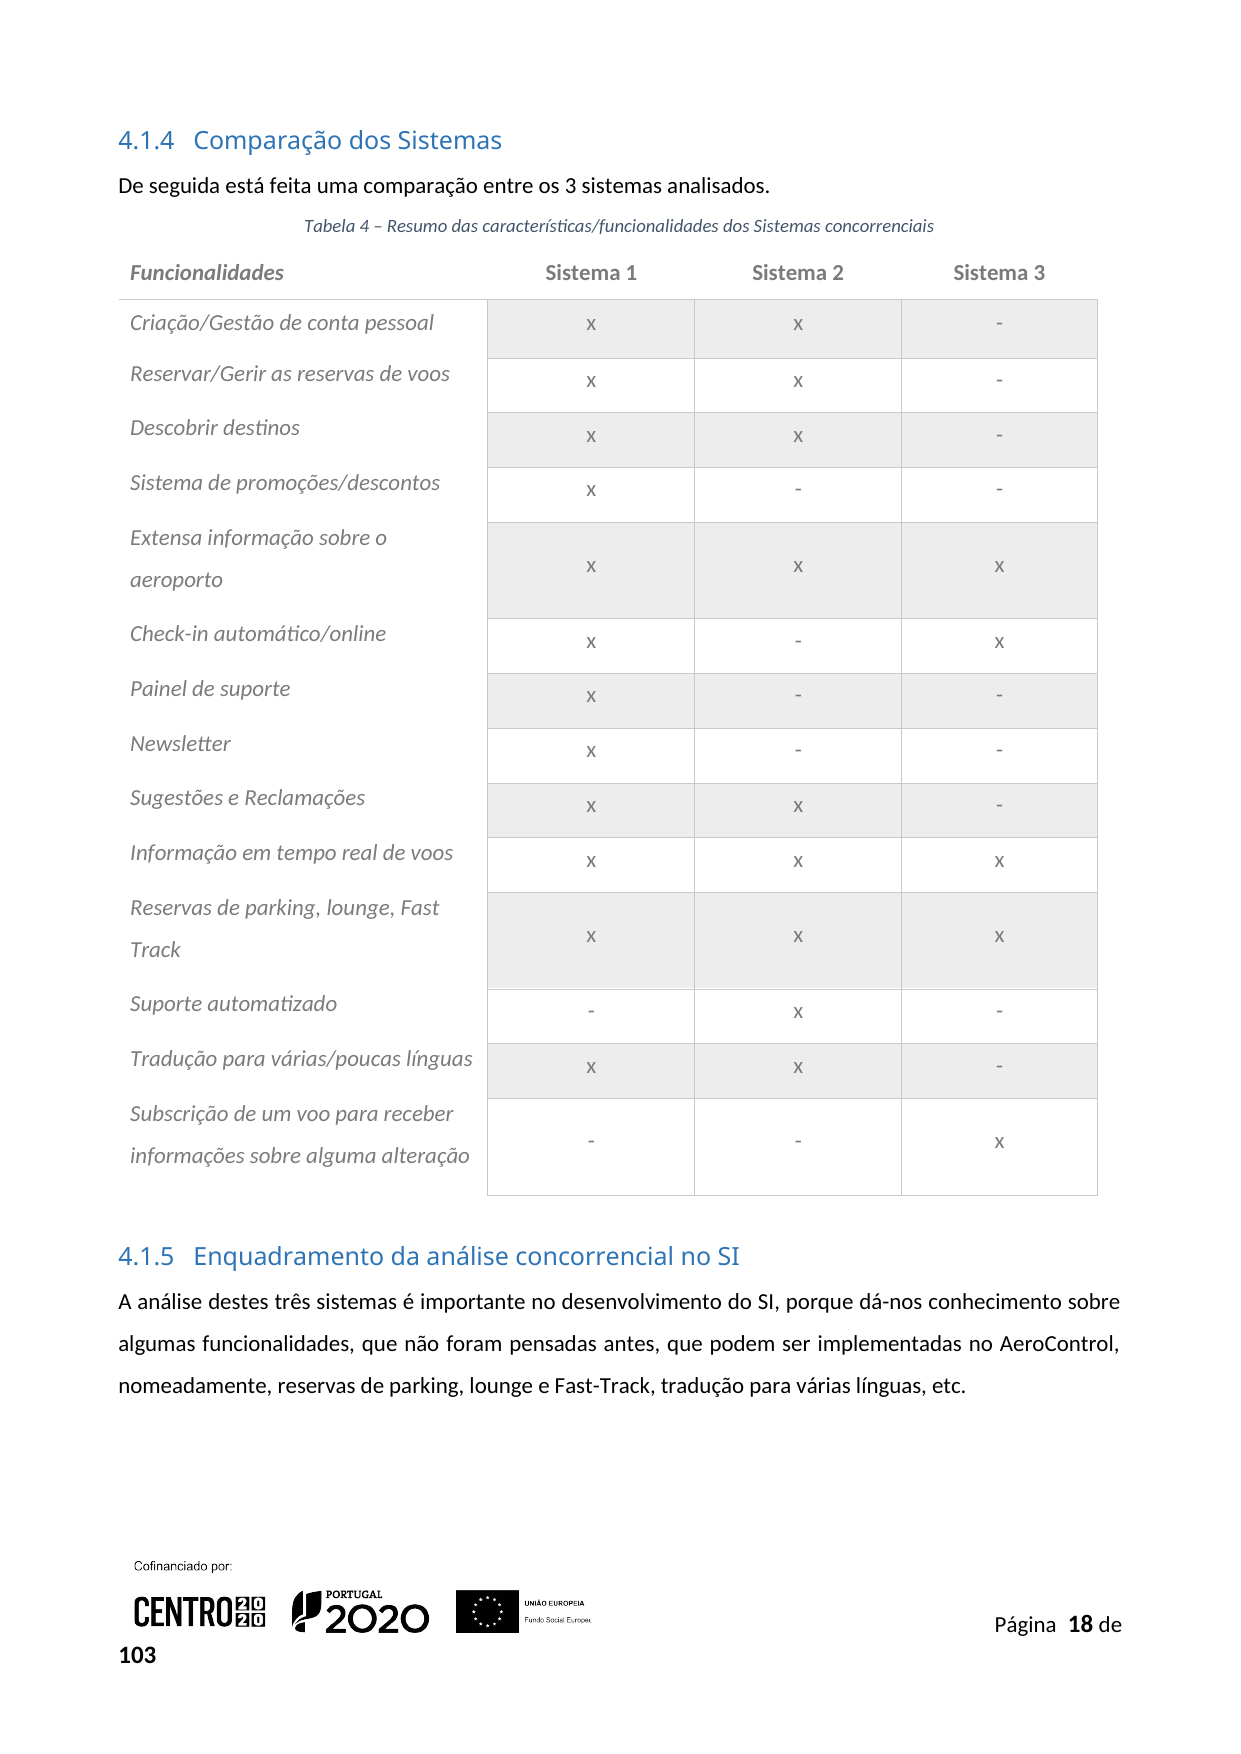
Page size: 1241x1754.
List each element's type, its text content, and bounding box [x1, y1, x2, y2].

table_cell x [902, 1099, 1097, 1194]
table_cell x [695, 838, 901, 892]
table_header Sistema 1 [488, 258, 694, 298]
table_cell - [902, 413, 1097, 467]
table_cell - [695, 729, 901, 782]
table_cell Sugestões e Reclamações [119, 783, 487, 837]
table_cell Tradução para várias/poucas línguas [119, 1043, 487, 1098]
table_cell x [488, 468, 694, 522]
table_cell - [902, 990, 1097, 1043]
table_cell Suporte automatizado [119, 989, 487, 1043]
text A análise destes três sistemas é importante no desenvolvimento do SI, porque dá-nos conhecimento sobre algumas funcionalidades, que não foram pensadas antes, que podem ser implementadas no AeroControl, nomeadamente, reservas de parking, lounge e Fast-Track, tradução para várias línguas, etc. [118, 1287, 1122, 1399]
table_header Funcionalidades [119, 258, 488, 298]
table_cell - [902, 300, 1097, 358]
table_cell Criação/Gestão de conta pessoal [119, 300, 487, 358]
table_cell x [488, 413, 694, 467]
table_cell - [902, 729, 1097, 782]
table_cell x [488, 300, 694, 358]
table_cell x [488, 893, 694, 988]
table_cell Reservas de parking, lounge, Fast Track [119, 892, 487, 988]
table_cell - [902, 674, 1097, 728]
table_cell - [695, 468, 901, 522]
table_cell x [488, 784, 694, 837]
table_cell Informação em tempo real de voos [119, 837, 487, 892]
table_cell x [488, 1044, 694, 1098]
table_header Sistema 2 [695, 258, 901, 298]
table_header Sistema 3 [901, 258, 1097, 298]
subtitle Comparação dos Sistemas [118, 122, 1122, 156]
table_cell x [695, 990, 901, 1043]
table_cell Subscrição de um voo para receber informações sobre alguma alteração [119, 1098, 487, 1194]
table_cell Sistema de promoções/descontos [119, 467, 487, 522]
table_cell - [902, 468, 1097, 522]
table_cell x [695, 359, 901, 412]
table_cell - [488, 1099, 694, 1194]
table_cell Descobrir destinos [119, 412, 487, 467]
table_cell x [488, 619, 694, 673]
table_cell - [902, 784, 1097, 837]
table_cell x [488, 359, 694, 412]
table_cell - [488, 990, 694, 1043]
table_cell x [488, 674, 694, 728]
table_cell x [488, 523, 694, 618]
table_cell - [695, 619, 901, 673]
table_cell - [902, 359, 1097, 412]
table_cell x [902, 523, 1097, 618]
table_cell x [695, 784, 901, 837]
text Tabela 4 – Resumo das características/funcionalidades dos Sistemas concorrenciais [118, 214, 1122, 237]
table_cell x [695, 523, 901, 618]
table_cell Painel de suporte [119, 673, 487, 728]
picture [134, 1561, 592, 1633]
table_cell x [488, 838, 694, 892]
table_cell x [902, 838, 1097, 892]
table_cell Extensa informação sobre o aeroporto [119, 522, 487, 618]
table_cell Check-in automático/online [119, 618, 487, 673]
table_cell Reservar/Gerir as reservas de voos [119, 358, 487, 412]
table_cell x [902, 893, 1097, 988]
table_cell Newsletter [119, 728, 487, 782]
table_cell x [695, 300, 901, 358]
table_cell x [695, 893, 901, 988]
table_cell - [695, 1099, 901, 1194]
table_cell - [902, 1044, 1097, 1098]
table_cell x [695, 1044, 901, 1098]
table_cell x [902, 619, 1097, 673]
text De seguida está feita uma comparação entre os 3 sistemas analisados. [118, 172, 1122, 199]
subtitle Enquadramento da análise concorrencial no SI [118, 1238, 1122, 1272]
table_cell x [695, 413, 901, 467]
table_cell - [695, 674, 901, 728]
table_cell x [488, 729, 694, 782]
